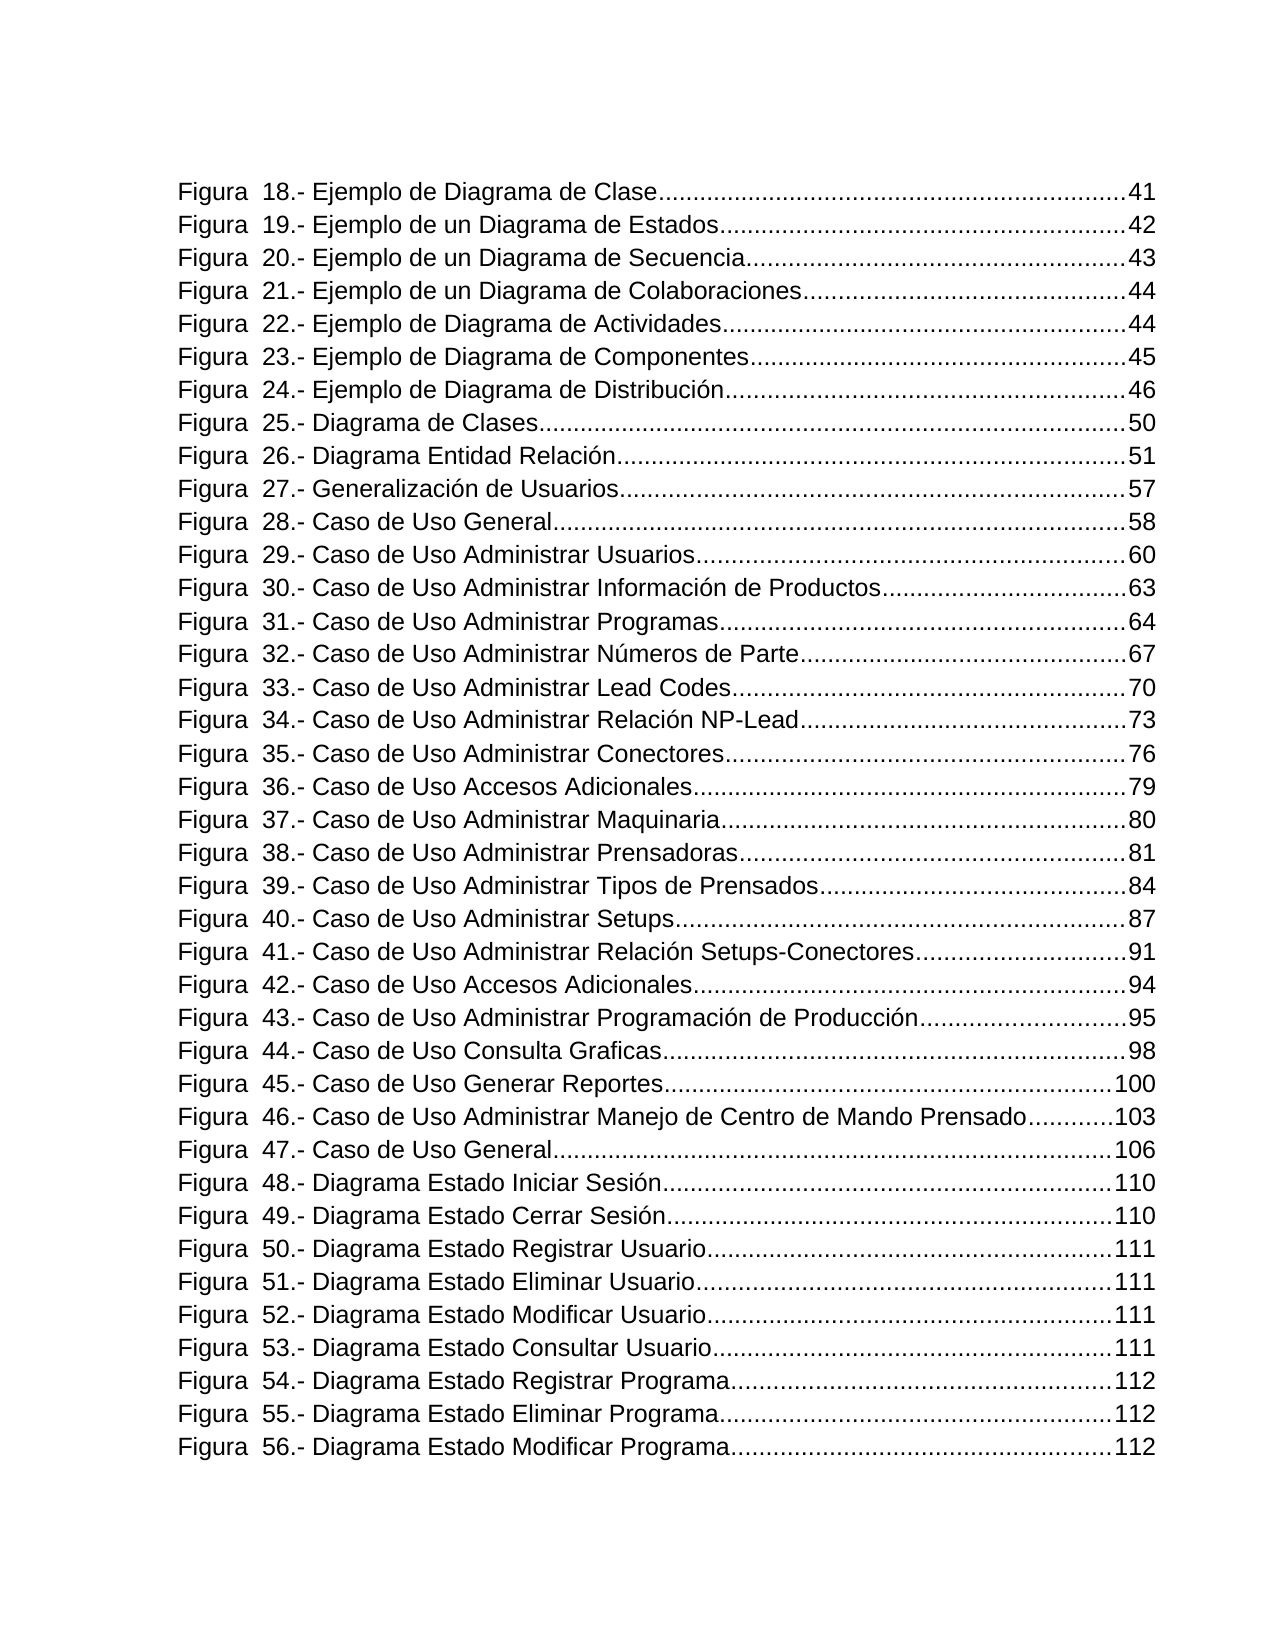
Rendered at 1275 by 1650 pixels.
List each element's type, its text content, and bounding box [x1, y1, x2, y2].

text Figura 32.- Caso de Uso Administrar Números de Parte 67 [177, 639, 1157, 668]
text Figura 31.- Caso de Uso Administrar Programas 64 [177, 606, 1157, 635]
text Figura 24.- Ejemplo de Diagrama de Distribución 46 [177, 375, 1157, 404]
text Figura 47.- Caso de Uso General 106 [177, 1135, 1157, 1163]
text Figura 29.- Caso de Uso Administrar Usuarios 60 [177, 540, 1157, 569]
text Figura 34.- Caso de Uso Administrar Relación NP-Lead 73 [177, 706, 1157, 734]
text Figura 50.- Diagrama Estado Registrar Usuario 111 [177, 1234, 1157, 1263]
text Figura 54.- Diagrama Estado Registrar Programa 112 [177, 1366, 1157, 1395]
text Figura 56.- Diagrama Estado Modificar Programa 112 [177, 1432, 1157, 1461]
text Figura 36.- Caso de Uso Accesos Adicionales 79 [177, 772, 1157, 800]
text Figura 52.- Diagrama Estado Modificar Usuario 111 [177, 1300, 1157, 1329]
text Figura 49.- Diagrama Estado Cerrar Sesión 110 [177, 1201, 1157, 1229]
text Figura 44.- Caso de Uso Consulta Graficas 98 [177, 1036, 1157, 1064]
text Figura 46.- Caso de Uso Administrar Manejo de Centro de Mando Prensado 103 [177, 1102, 1157, 1131]
text Figura 35.- Caso de Uso Administrar Conectores 76 [177, 738, 1157, 767]
text Figura 51.- Diagrama Estado Eliminar Usuario 111 [177, 1267, 1157, 1296]
text Figura 25.- Diagrama de Clases 50 [177, 408, 1157, 437]
text Figura 26.- Diagrama Entidad Relación 51 [177, 441, 1157, 470]
text Figura 53.- Diagrama Estado Consultar Usuario 111 [177, 1333, 1157, 1362]
text Figura 28.- Caso de Uso General 58 [177, 507, 1157, 536]
text Figura 43.- Caso de Uso Administrar Programación de Producción 95 [177, 1003, 1157, 1031]
text Figura 21.- Ejemplo de un Diagrama de Colaboraciones 44 [177, 276, 1157, 305]
text Figura 45.- Caso de Uso Generar Reportes 100 [177, 1069, 1157, 1097]
text Figura 38.- Caso de Uso Administrar Prensadoras 81 [177, 838, 1157, 866]
text Figura 27.- Generalización de Usuarios 57 [177, 474, 1157, 503]
text Figura 42.- Caso de Uso Accesos Adicionales 94 [177, 970, 1157, 998]
text Figura 33.- Caso de Uso Administrar Lead Codes 70 [177, 672, 1157, 701]
text Figura 55.- Diagrama Estado Eliminar Programa 112 [177, 1399, 1157, 1428]
text Figura 39.- Caso de Uso Administrar Tipos de Prensados 84 [177, 871, 1157, 899]
text Figura 18.- Ejemplo de Diagrama de Clase 41 [177, 177, 1157, 206]
text Figura 41.- Caso de Uso Administrar Relación Setups-Conectores 91 [177, 937, 1157, 965]
text Figura 30.- Caso de Uso Administrar Información de Productos 63 [177, 573, 1157, 602]
text Figura 23.- Ejemplo de Diagrama de Componentes 45 [177, 342, 1157, 371]
text Figura 37.- Caso de Uso Administrar Maquinaria 80 [177, 804, 1157, 833]
text Figura 22.- Ejemplo de Diagrama de Actividades 44 [177, 309, 1157, 338]
text Figura 48.- Diagrama Estado Iniciar Sesión 110 [177, 1168, 1157, 1197]
text Figura 40.- Caso de Uso Administrar Setups 87 [177, 904, 1157, 932]
text Figura 19.- Ejemplo de un Diagrama de Estados 42 [177, 210, 1157, 239]
text Figura 20.- Ejemplo de un Diagrama de Secuencia 43 [177, 243, 1157, 272]
